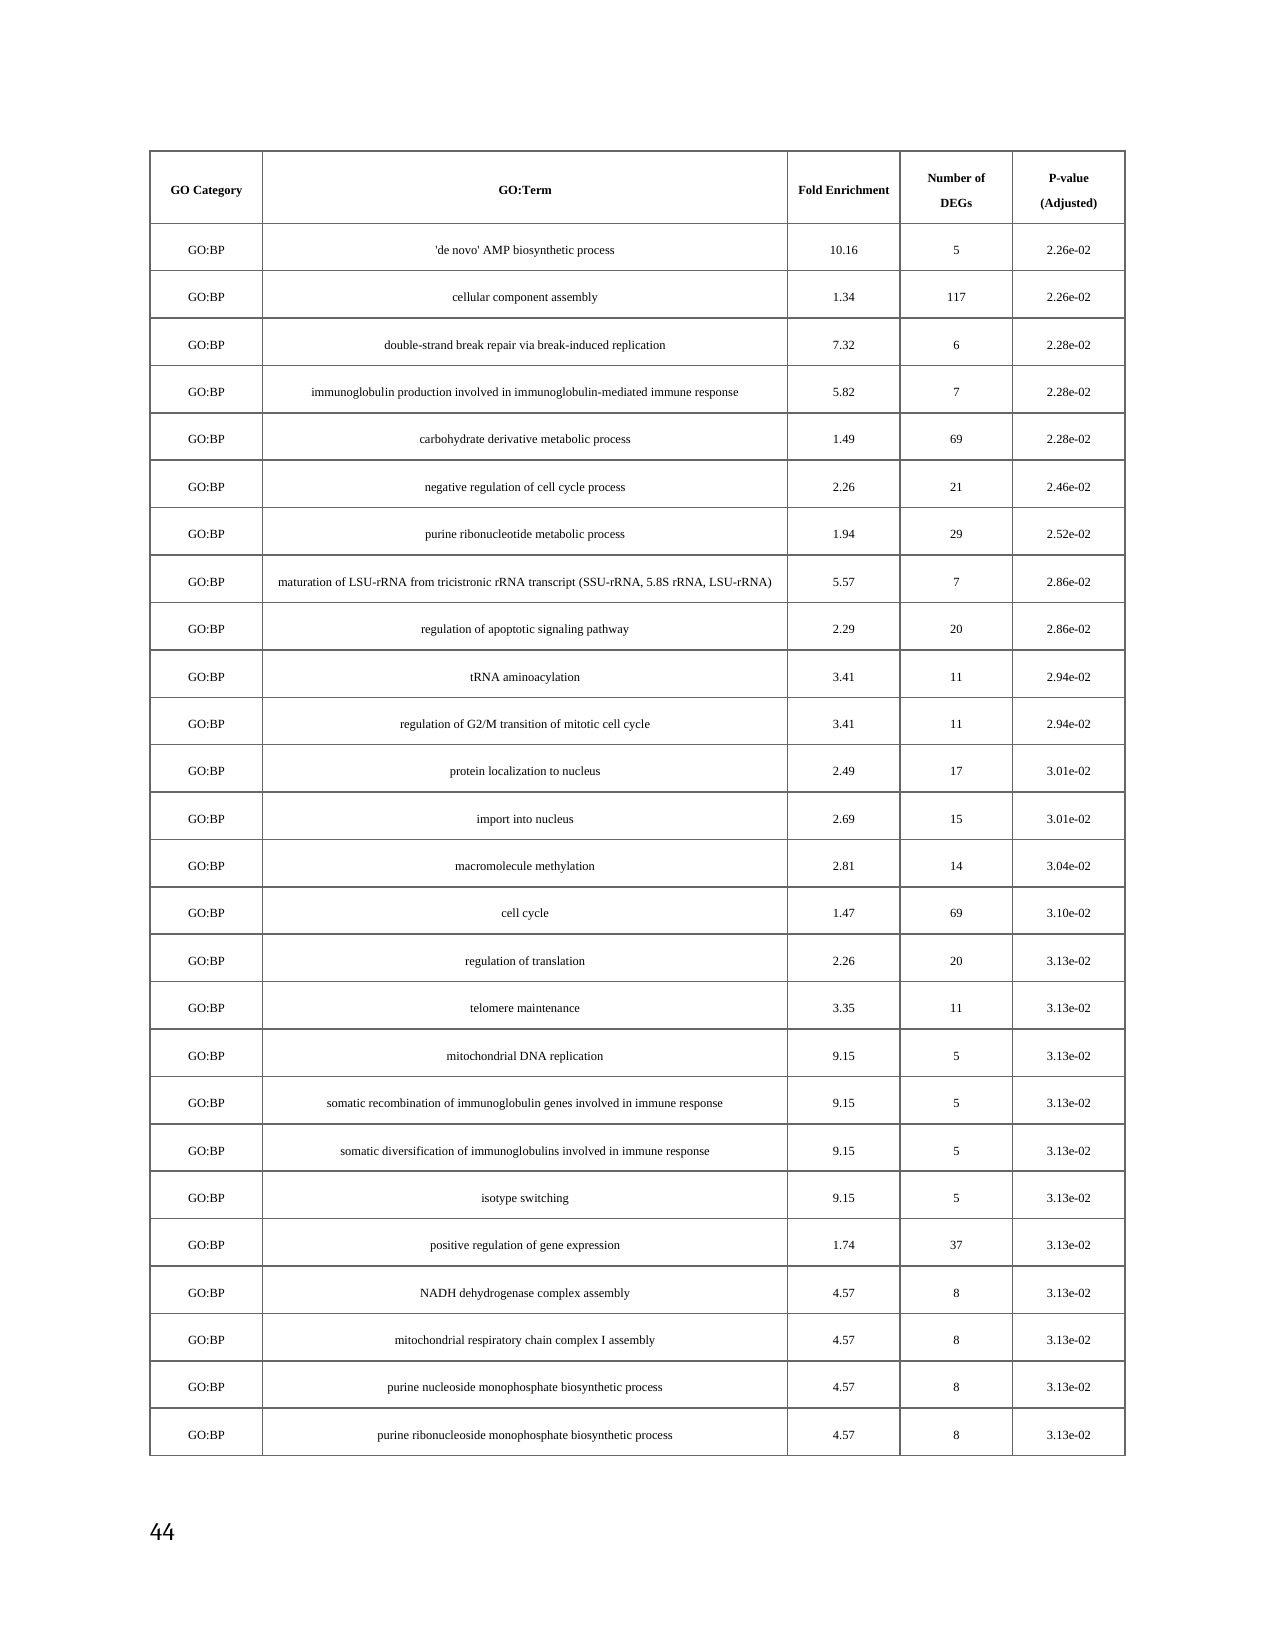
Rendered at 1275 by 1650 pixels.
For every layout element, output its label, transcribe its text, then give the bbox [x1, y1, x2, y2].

table_cell 1.94 [788, 508, 899, 554]
table_cell 117 [901, 271, 1012, 317]
table_cell GO:BP [151, 840, 262, 886]
table_cell 17 [901, 745, 1012, 791]
table_cell 3.01e-02 [1013, 793, 1124, 838]
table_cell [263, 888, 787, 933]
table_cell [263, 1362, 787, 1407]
table_cell regulation of apoptotic signaling pathway [263, 603, 787, 649]
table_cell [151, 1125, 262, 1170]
table_cell 2.52e-02 [1013, 508, 1124, 554]
table_cell 2.49 [788, 745, 899, 791]
table_cell GO:BP [151, 793, 262, 838]
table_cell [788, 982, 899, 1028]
table_cell GO:BP [151, 651, 262, 696]
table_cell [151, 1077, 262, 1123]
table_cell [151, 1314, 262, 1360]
table_cell GO:BP [151, 556, 262, 602]
table_cell GO:BP [151, 745, 262, 791]
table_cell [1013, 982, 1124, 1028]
table_header Fold Enrichment [788, 152, 899, 222]
table_cell 'de novo' AMP biosynthetic process [263, 224, 787, 270]
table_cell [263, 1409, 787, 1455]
table_cell 2.94e-02 [1013, 698, 1124, 744]
table_cell purine ribonucleotide metabolic process [263, 508, 787, 554]
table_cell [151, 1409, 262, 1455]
table_cell 11 [901, 651, 1012, 696]
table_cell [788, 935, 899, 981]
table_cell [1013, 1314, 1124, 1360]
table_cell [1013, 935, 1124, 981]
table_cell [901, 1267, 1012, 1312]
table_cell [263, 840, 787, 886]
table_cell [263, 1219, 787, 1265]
table_cell 2.28e-02 [1013, 414, 1124, 459]
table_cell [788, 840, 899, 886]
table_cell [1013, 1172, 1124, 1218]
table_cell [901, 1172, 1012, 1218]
table_cell carbohydrate derivative metabolic process [263, 414, 787, 459]
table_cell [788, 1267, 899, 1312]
table_cell 7 [901, 556, 1012, 602]
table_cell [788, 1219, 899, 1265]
table_cell 1.49 [788, 414, 899, 459]
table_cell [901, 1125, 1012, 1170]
table_cell GO:BP [151, 698, 262, 744]
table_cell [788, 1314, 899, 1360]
table_cell 29 [901, 508, 1012, 554]
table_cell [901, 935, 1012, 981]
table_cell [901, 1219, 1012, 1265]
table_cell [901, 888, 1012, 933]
table_cell maturation of LSU-rRNA from tricistronic rRNA transcript (SSU-rRNA, 5.8S rRNA, LSU-rRNA) [263, 556, 787, 602]
table_cell 2.86e-02 [1013, 603, 1124, 649]
table_cell cellular component assembly [263, 271, 787, 317]
table_cell 20 [901, 603, 1012, 649]
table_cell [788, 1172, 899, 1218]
table_cell GO:BP [151, 414, 262, 459]
table_cell 10.16 [788, 224, 899, 270]
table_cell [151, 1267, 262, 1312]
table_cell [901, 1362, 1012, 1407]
table_cell 21 [901, 461, 1012, 507]
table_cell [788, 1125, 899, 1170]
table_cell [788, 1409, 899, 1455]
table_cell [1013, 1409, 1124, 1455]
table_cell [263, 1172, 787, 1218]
table_cell 2.28e-02 [1013, 319, 1124, 364]
table_cell GO:BP [151, 271, 262, 317]
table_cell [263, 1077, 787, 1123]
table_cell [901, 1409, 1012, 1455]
table_cell 2.26e-02 [1013, 271, 1124, 317]
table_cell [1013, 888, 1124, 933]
table_cell 2.69 [788, 793, 899, 838]
table_cell GO:BP [151, 224, 262, 270]
table_cell 69 [901, 414, 1012, 459]
table_header GO:Term [263, 152, 787, 222]
table_cell 6 [901, 319, 1012, 364]
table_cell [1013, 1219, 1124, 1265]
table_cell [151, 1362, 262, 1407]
table_cell 3.01e-02 [1013, 745, 1124, 791]
table_header Number of DEGs [901, 152, 1012, 222]
table_cell protein localization to nucleus [263, 745, 787, 791]
table_cell 7.32 [788, 319, 899, 364]
table_cell regulation of G2/M transition of mitotic cell cycle [263, 698, 787, 744]
table_cell 11 [901, 698, 1012, 744]
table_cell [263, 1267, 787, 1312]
table_header GO Category [151, 152, 262, 222]
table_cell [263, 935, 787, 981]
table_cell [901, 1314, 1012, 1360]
table_cell 1.34 [788, 271, 899, 317]
table_cell 2.29 [788, 603, 899, 649]
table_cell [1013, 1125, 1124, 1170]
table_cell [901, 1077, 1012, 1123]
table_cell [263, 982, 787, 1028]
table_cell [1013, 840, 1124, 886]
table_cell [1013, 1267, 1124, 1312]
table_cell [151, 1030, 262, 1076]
table_cell 2.46e-02 [1013, 461, 1124, 507]
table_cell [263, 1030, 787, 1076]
table_cell 2.94e-02 [1013, 651, 1124, 696]
table_cell GO:BP [151, 319, 262, 364]
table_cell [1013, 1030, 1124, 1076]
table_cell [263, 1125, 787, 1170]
table_cell 2.86e-02 [1013, 556, 1124, 602]
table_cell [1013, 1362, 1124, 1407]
table_cell immunoglobulin production involved in immunoglobulin-mediated immune response [263, 366, 787, 412]
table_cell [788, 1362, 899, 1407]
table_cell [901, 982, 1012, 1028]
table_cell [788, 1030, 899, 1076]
table_cell 15 [901, 793, 1012, 838]
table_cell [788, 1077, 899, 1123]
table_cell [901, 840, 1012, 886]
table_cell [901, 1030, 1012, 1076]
table_cell 7 [901, 366, 1012, 412]
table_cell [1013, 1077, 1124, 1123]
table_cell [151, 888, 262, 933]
table_cell double-strand break repair via break-induced replication [263, 319, 787, 364]
table_cell GO:BP [151, 508, 262, 554]
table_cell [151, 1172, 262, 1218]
table_cell 5.82 [788, 366, 899, 412]
table_header P-value (Adjusted) [1013, 152, 1124, 222]
table_cell GO:BP [151, 461, 262, 507]
table_cell 3.41 [788, 651, 899, 696]
table_cell 2.26 [788, 461, 899, 507]
table_cell tRNA aminoacylation [263, 651, 787, 696]
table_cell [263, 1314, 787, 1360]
table_cell GO:BP [151, 366, 262, 412]
table_cell 5 [901, 224, 1012, 270]
table_cell negative regulation of cell cycle process [263, 461, 787, 507]
table_cell 2.26e-02 [1013, 224, 1124, 270]
table_cell 2.28e-02 [1013, 366, 1124, 412]
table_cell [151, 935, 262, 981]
table_cell import into nucleus [263, 793, 787, 838]
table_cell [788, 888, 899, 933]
table_cell 5.57 [788, 556, 899, 602]
table_cell GO:BP [151, 603, 262, 649]
table_cell 3.41 [788, 698, 899, 744]
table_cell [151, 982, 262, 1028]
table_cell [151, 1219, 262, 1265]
